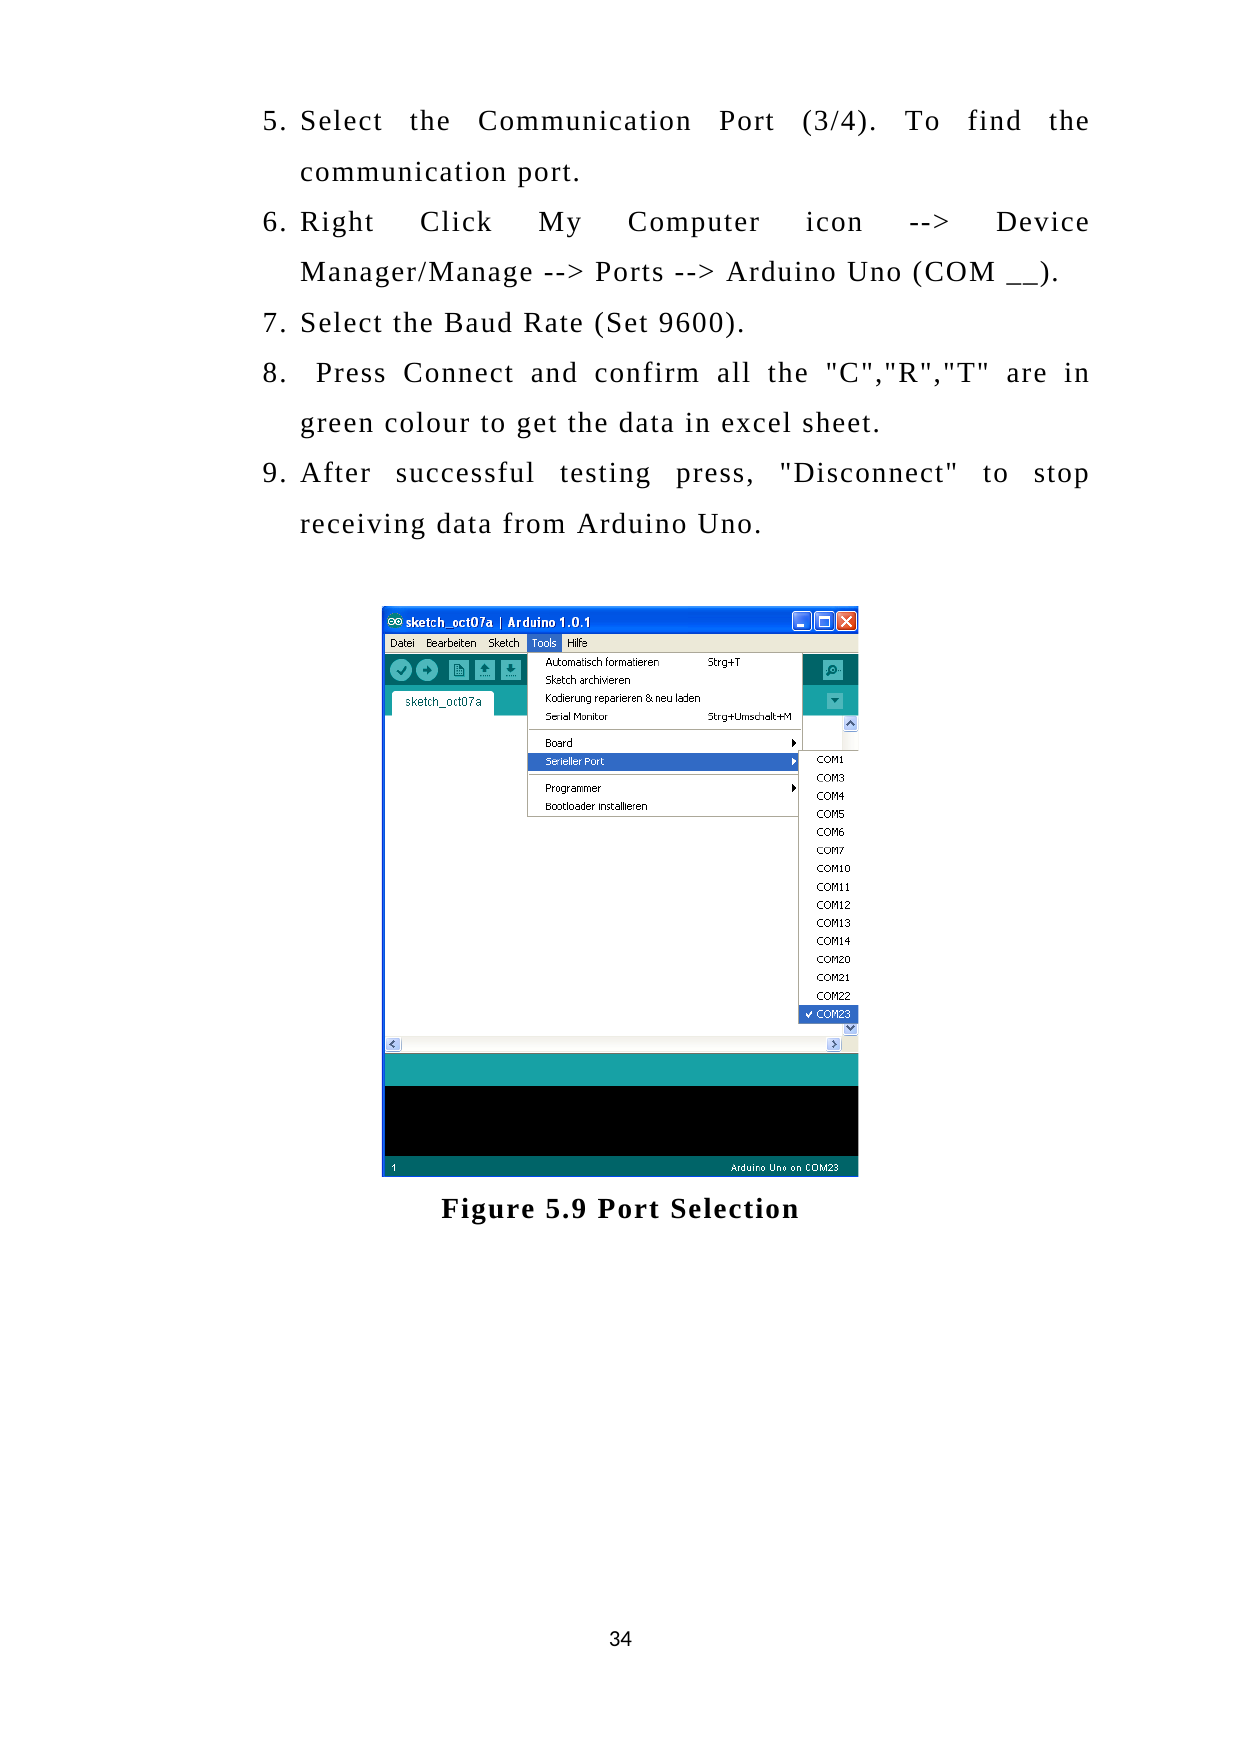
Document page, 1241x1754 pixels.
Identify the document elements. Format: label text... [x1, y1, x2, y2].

list Select the Communication Port (3/4). To find the communication port. [262, 103, 1090, 187]
list Right Click My Computer icon --> Device Manager/Manage --> Ports --> Arduino Uno (COM __). [262, 204, 1090, 288]
list After successful testing press, "Disconnect" to stop receiving data from Arduino Uno. [262, 456, 1090, 539]
list Press Connect and confirm all the "C","R","T" are in green colour to get the data in excel sheet. [262, 355, 1090, 439]
list Select the Baud Rate (Set 9600). [262, 305, 1090, 338]
text Figure 5.9 Port Selection [150, 1191, 1090, 1224]
